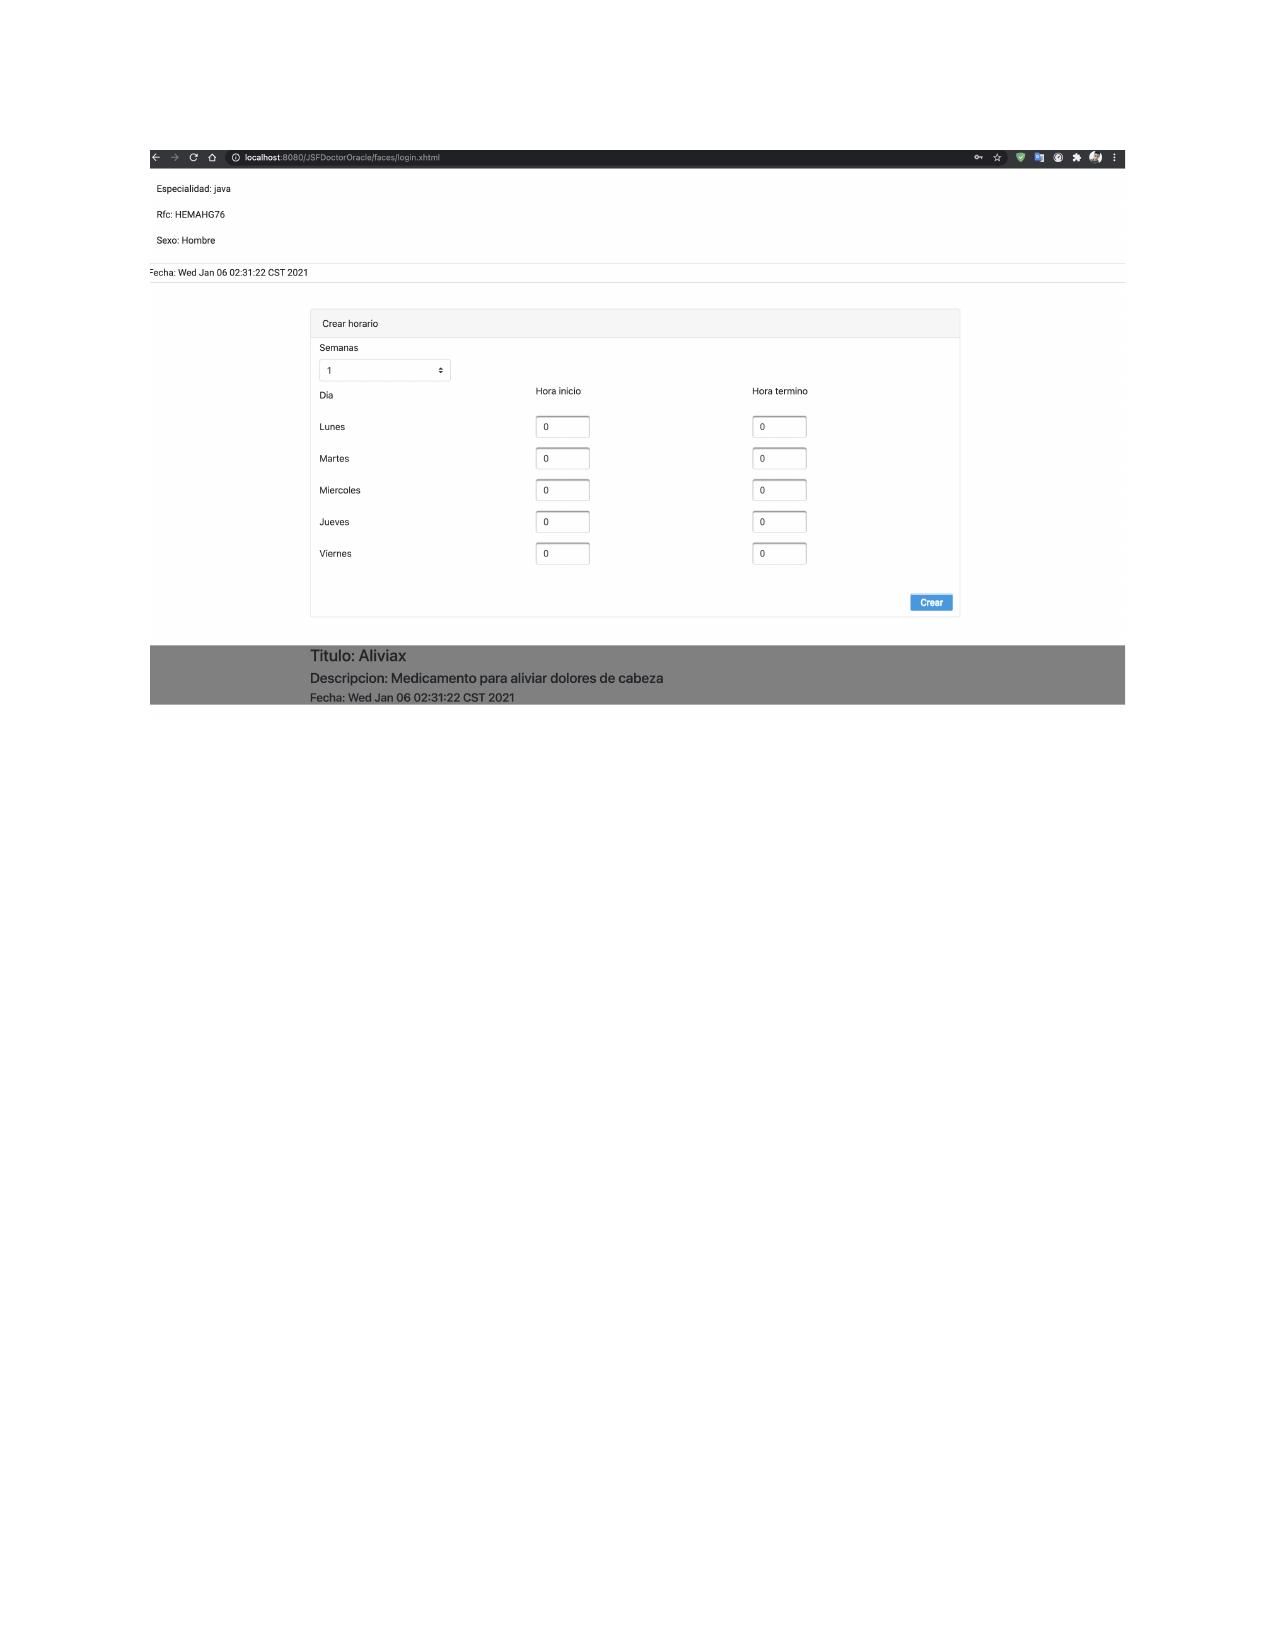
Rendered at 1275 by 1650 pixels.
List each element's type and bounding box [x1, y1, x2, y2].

picture [150, 150, 1125, 718]
